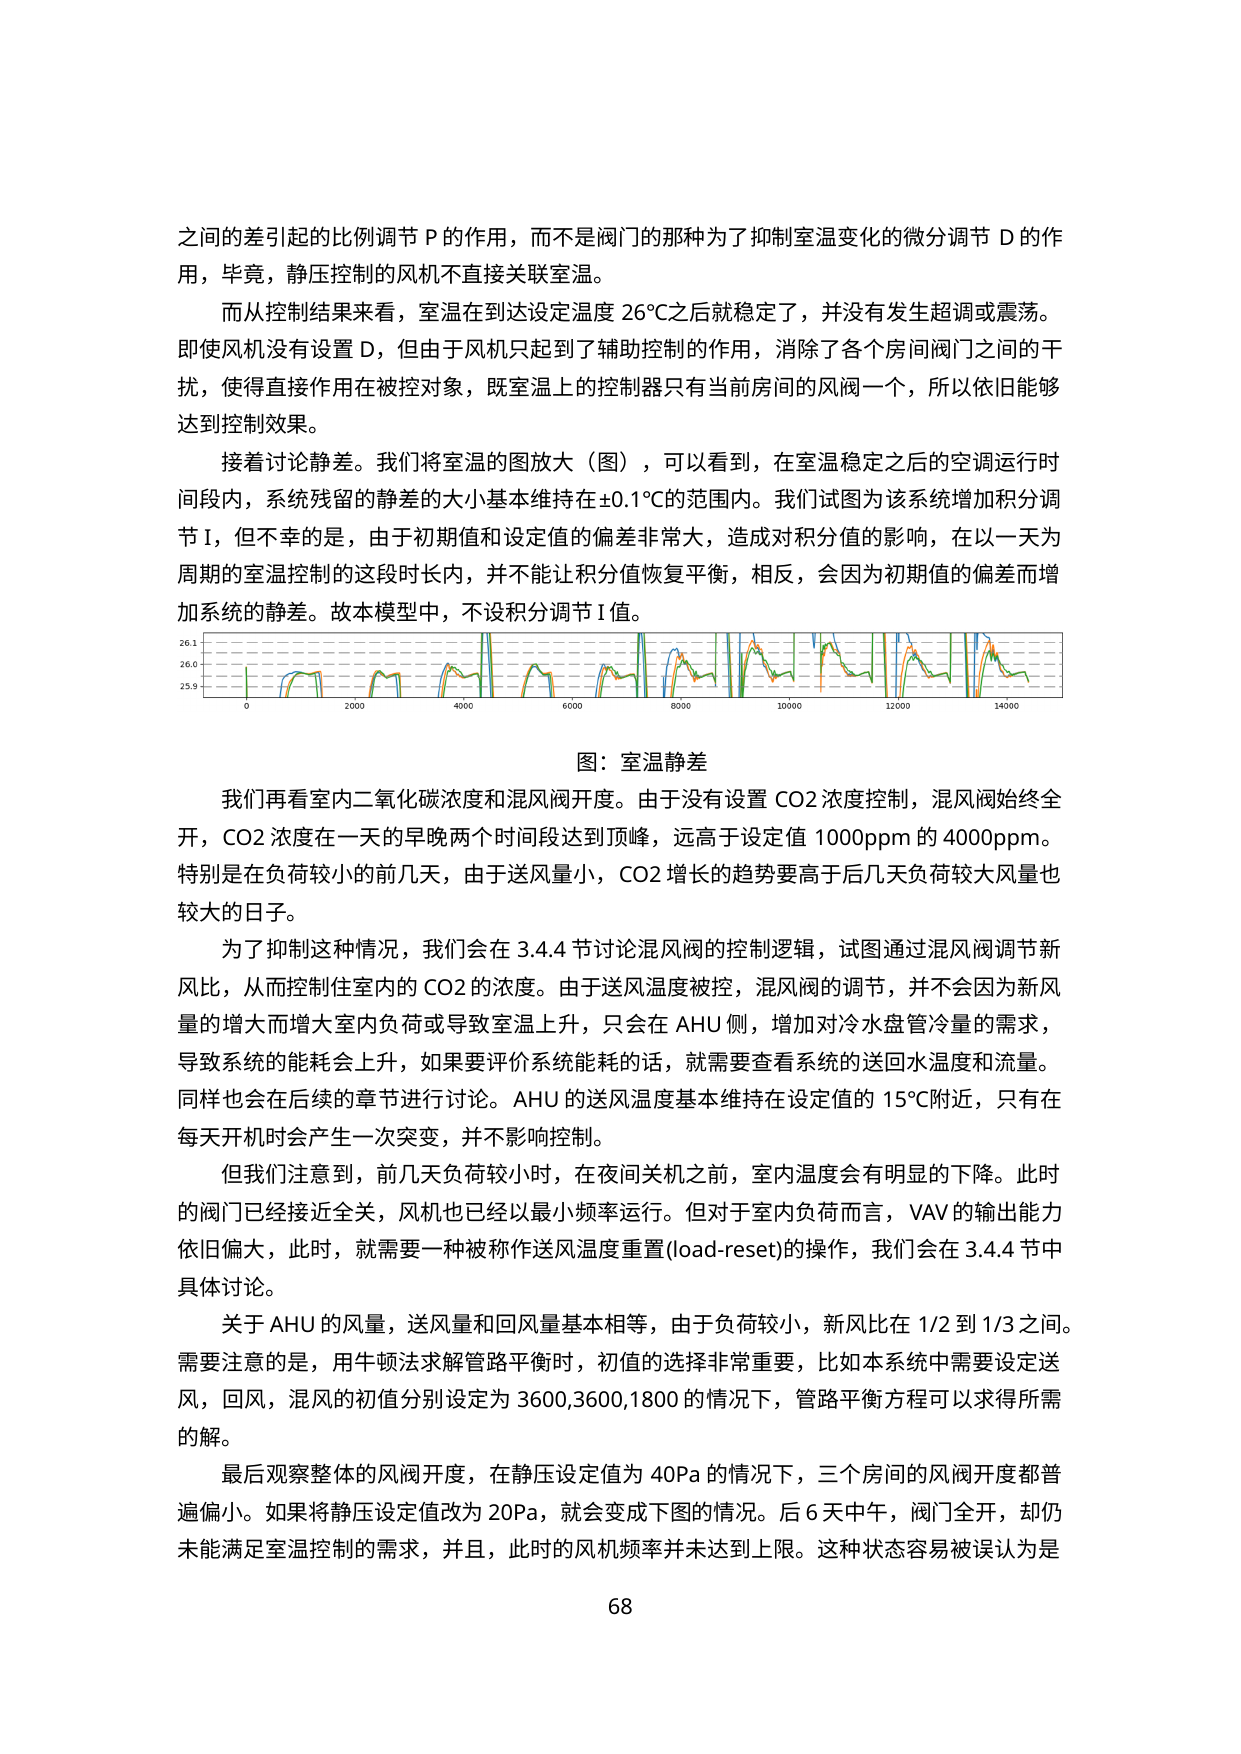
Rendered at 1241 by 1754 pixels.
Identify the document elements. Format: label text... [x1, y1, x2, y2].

text 接着讨论静差。我们将室温的图放大（图），可以看到，在室温稳定之后的空调运行时间段内，系统残留的静差的大小基本维持在±0.1℃的范围内。我们试图为该系统增加积分调节I，但不幸的是，由于初期值和设定值的偏差非常大，造成对积分值的影响，在以一天为周期的室温控制的这段时长内，并不能让积分值恢复平衡，相反，会因为初期值的偏差而增加系统的静差。故本模型中，不设积分调节I值。 [177, 442, 1063, 629]
text 我们再看室内二氧化碳浓度和混风阀开度。由于没有设置CO2浓度控制，混风阀始终全开，CO2浓度在一天的早晚两个时间段达到顶峰，远高于设定值1000ppm的4000ppm。特别是在负荷较小的前几天，由于送风量小，CO2增长的趋势要高于后几天负荷较大风量也较大的日子。 [177, 779, 1063, 929]
text 为了抑制这种情况，我们会在3.4.4节讨论混风阀的控制逻辑，试图通过混风阀调节新风比，从而控制住室内的CO2的浓度。由于送风温度被控，混风阀的调节，并不会因为新风量的增大而增大室内负荷或导致室温上升，只会在AHU侧，增加对冷水盘管冷量的需求，导致系统的能耗会上升，如果要评价系统能耗的话，就需要查看系统的送回水温度和流量。同样也会在后续的章节进行讨论。AHU的送风温度基本维持在设定值的15℃附近，只有在每天开机时会产生一次突变，并不影响控制。 [177, 929, 1063, 1154]
text 图：室温静差 [177, 742, 1063, 779]
text 而从控制结果来看，室温在到达设定温度26℃之后就稳定了，并没有发生超调或震荡。即使风机没有设置D，但由于风机只起到了辅助控制的作用，消除了各个房间阀门之间的干扰，使得直接作用在被控对象，既室温上的控制器只有当前房间的风阀一个，所以依旧能够达到控制效果。 [177, 292, 1063, 442]
text 但我们注意到，前几天负荷较小时，在夜间关机之前，室内温度会有明显的下降。此时的阀门已经接近全关，风机也已经以最小频率运行。但对于室内负荷而言，VAV的输出能力依旧偏大，此时，就需要一种被称作送风温度重置(load-reset)的操作，我们会在3.4.4节中具体讨论。 [177, 1154, 1063, 1304]
picture [177, 629, 1063, 712]
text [177, 217, 1063, 292]
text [177, 1454, 1063, 1567]
text 关于AHU的风量，送风量和回风量基本相等，由于负荷较小，新风比在1/2到1/3之间。需要注意的是，用牛顿法求解管路平衡时，初值的选择非常重要，比如本系统中需要设定送风，回风，混风的初值分别设定为3600,3600,1800的情况下，管路平衡方程可以求得所需的解。 [177, 1304, 1063, 1454]
